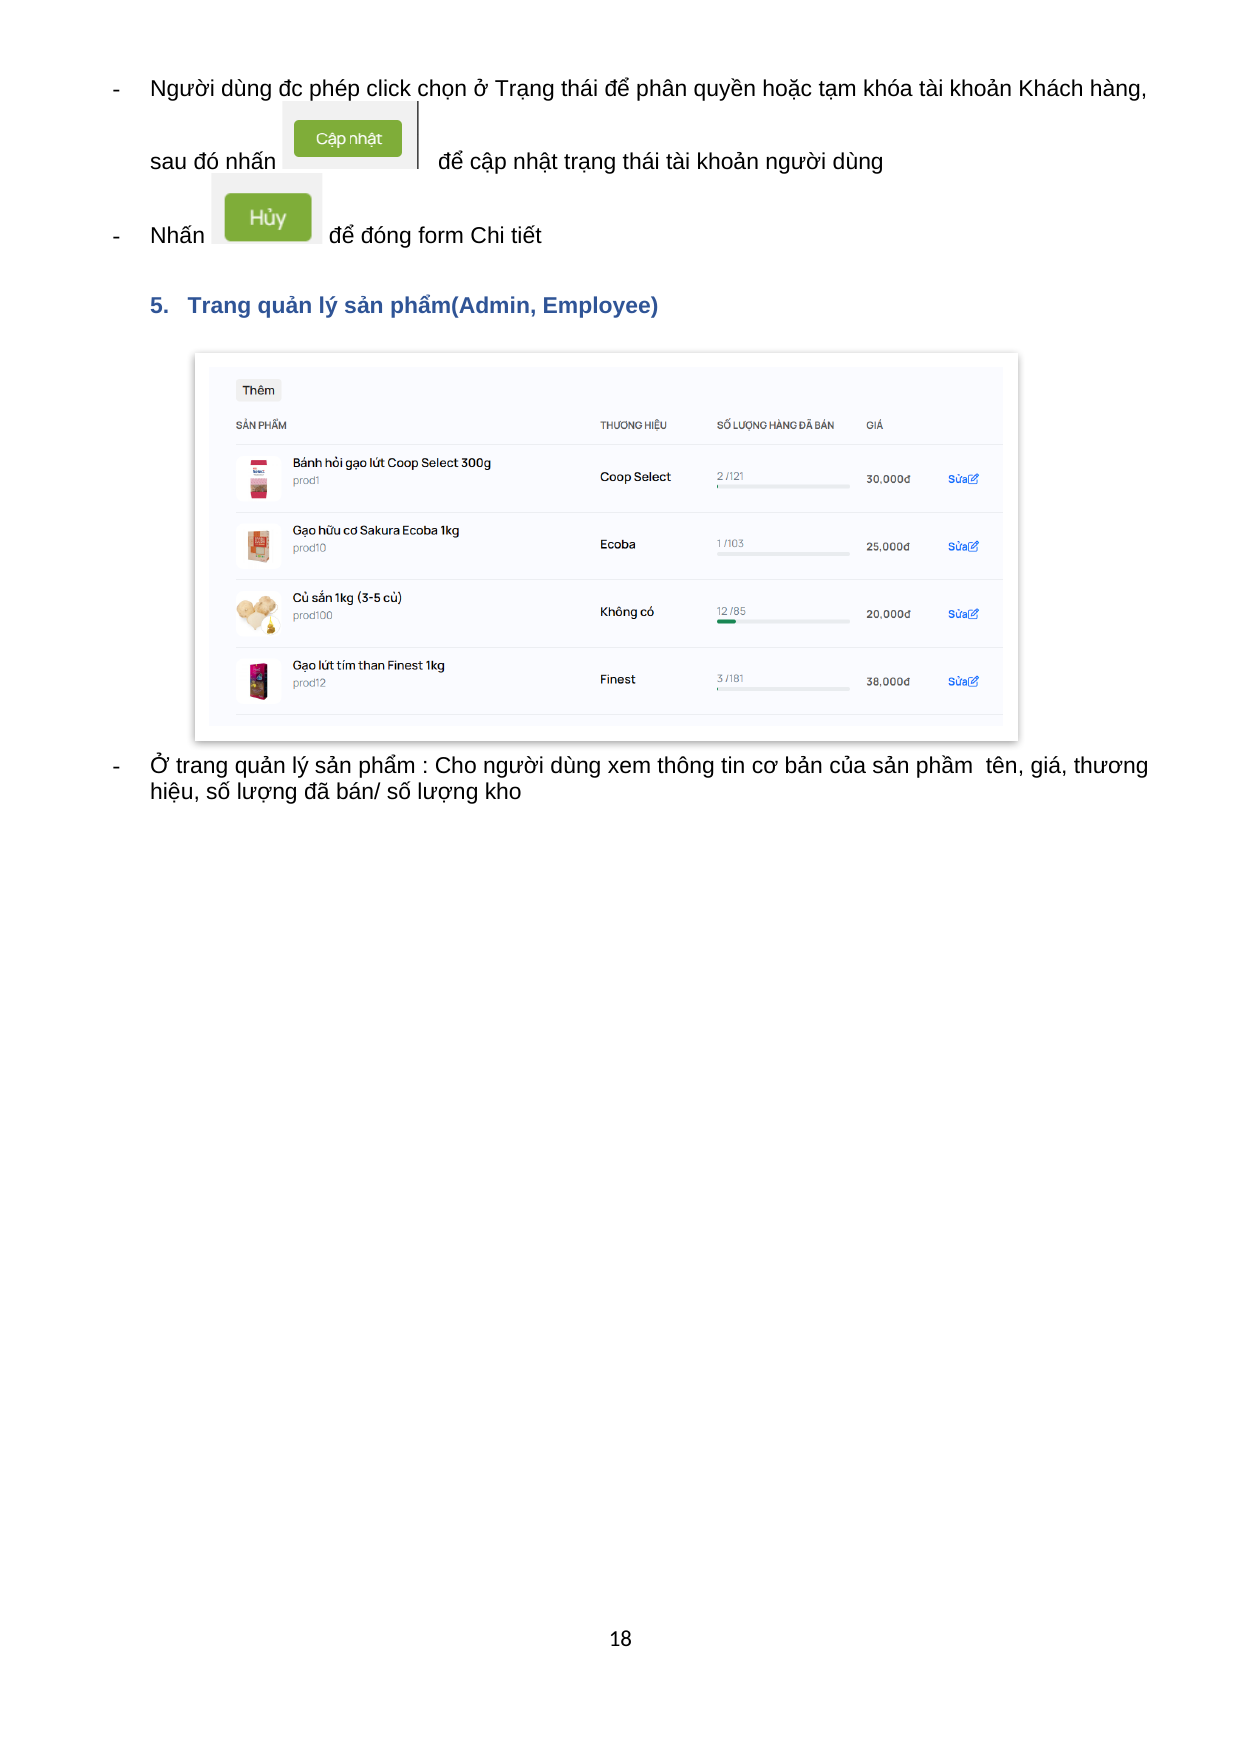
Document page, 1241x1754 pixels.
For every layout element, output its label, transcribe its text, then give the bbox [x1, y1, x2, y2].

list Ở trang quản lý sản phẩm : Cho người dùng xem thông tin cơ bản của sản phầm tên, giá, thương hiệu, số lượng đã bán/ số lượng kho [112, 752, 1165, 804]
list Nhấn để đóng form Chi tiết [112, 174, 1165, 249]
picture [209, 367, 1003, 726]
picture [282, 101, 419, 169]
picture [211, 173, 323, 244]
subtitle Trang quản lý sản phẩm(Admin, Employee) [150, 292, 1165, 318]
list Người dùng đc phép click chọn ở Trạng thái để phân quyền hoặc tạm khóa tài khoản Khách hàng, sau đó nhấn để cập nhật trạng thái tài khoản người dùng [112, 75, 1165, 174]
